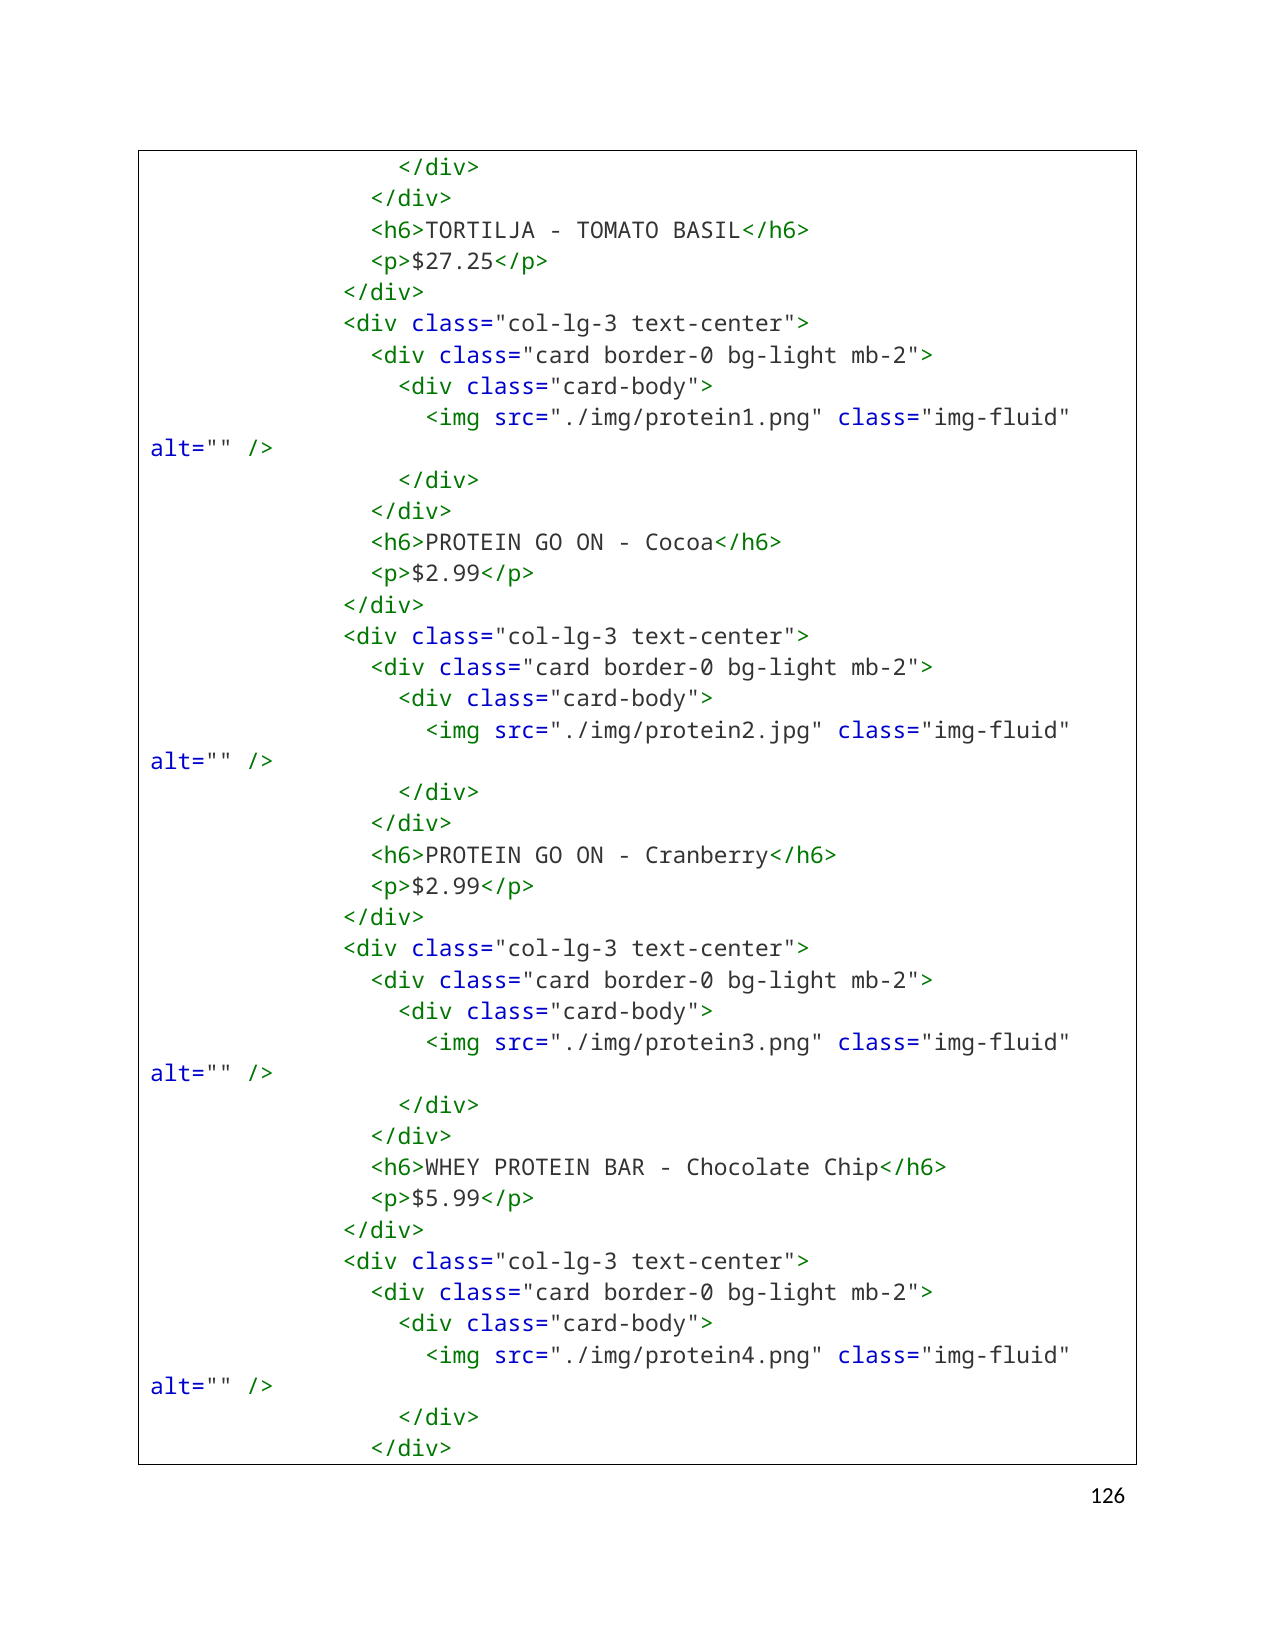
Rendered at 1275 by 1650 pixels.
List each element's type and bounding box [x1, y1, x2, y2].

table_header [139, 151, 1136, 1463]
